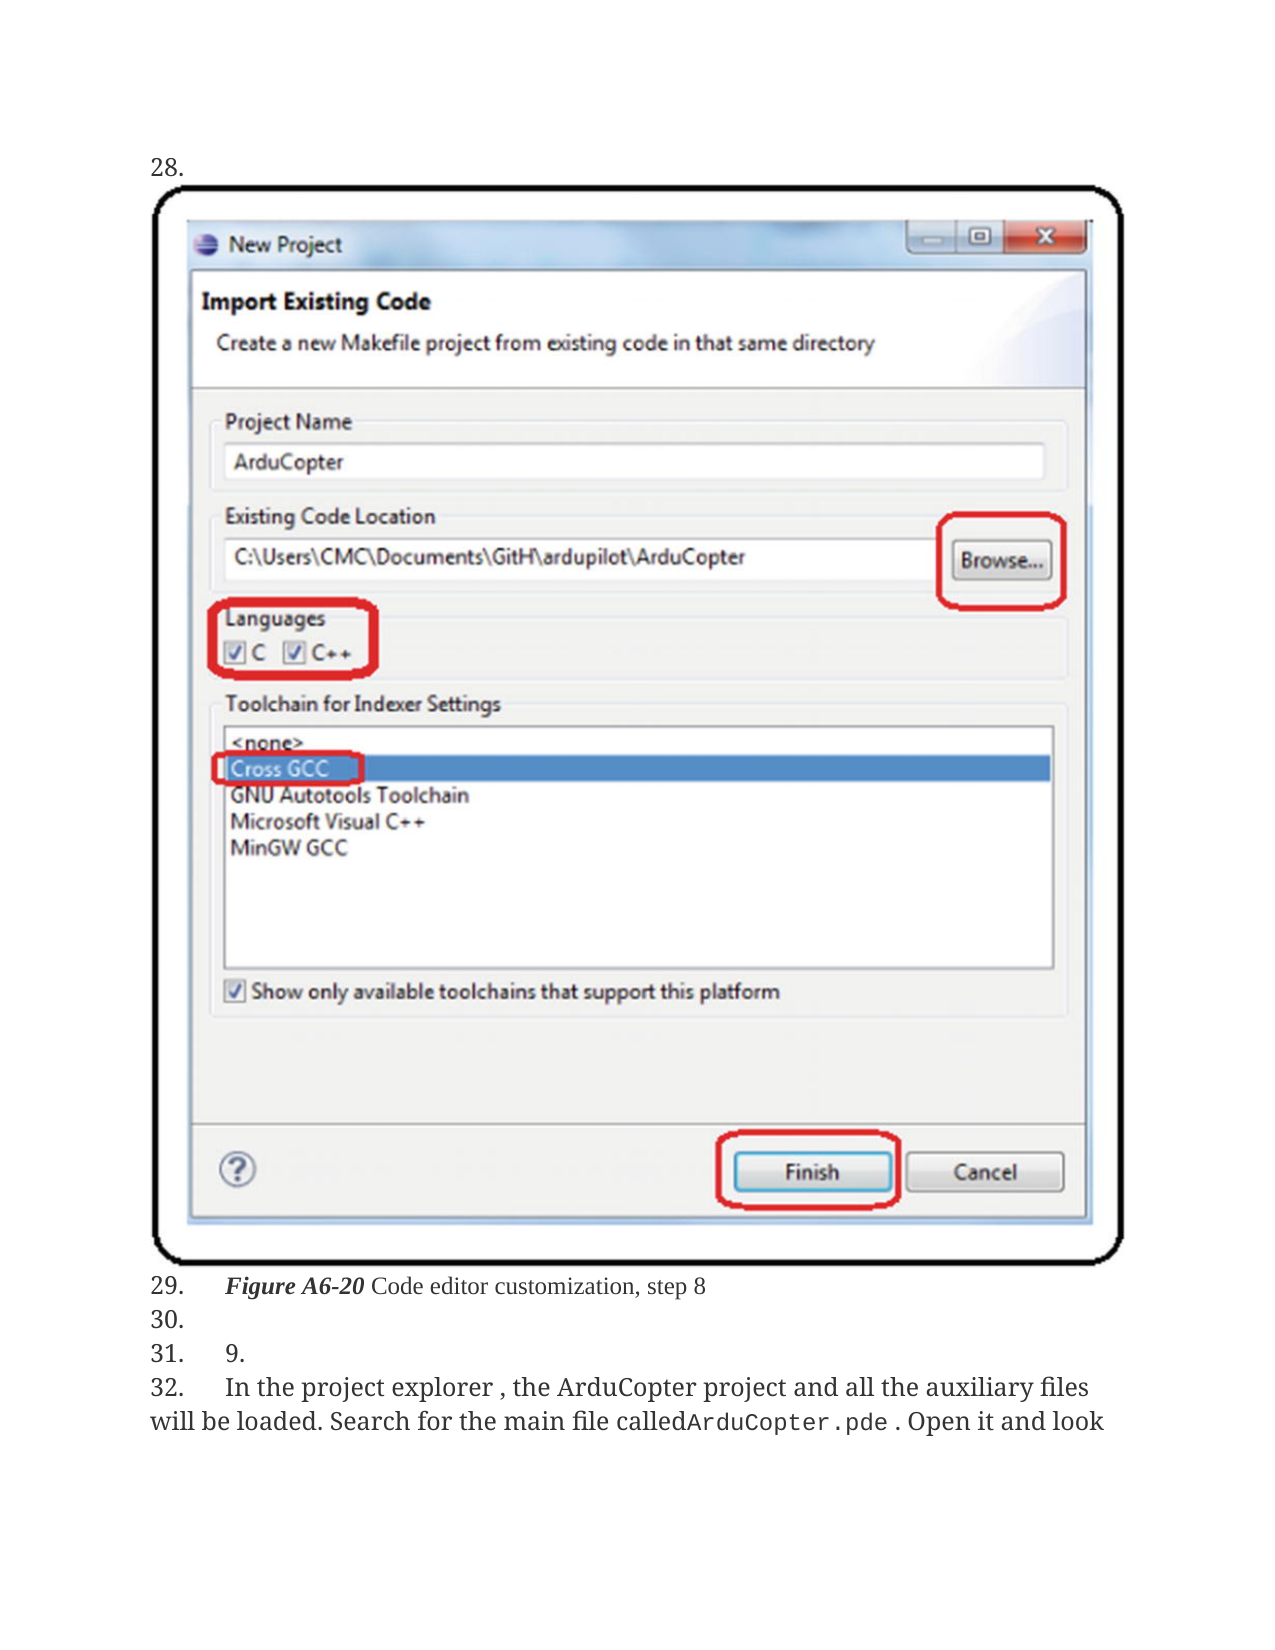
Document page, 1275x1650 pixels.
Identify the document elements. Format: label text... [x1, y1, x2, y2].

picture [150, 184, 1125, 1268]
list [150, 1369, 1125, 1438]
list 9. [150, 1336, 1125, 1369]
list Figure A6-20 Code editor customization, step 8 [150, 1268, 1125, 1301]
